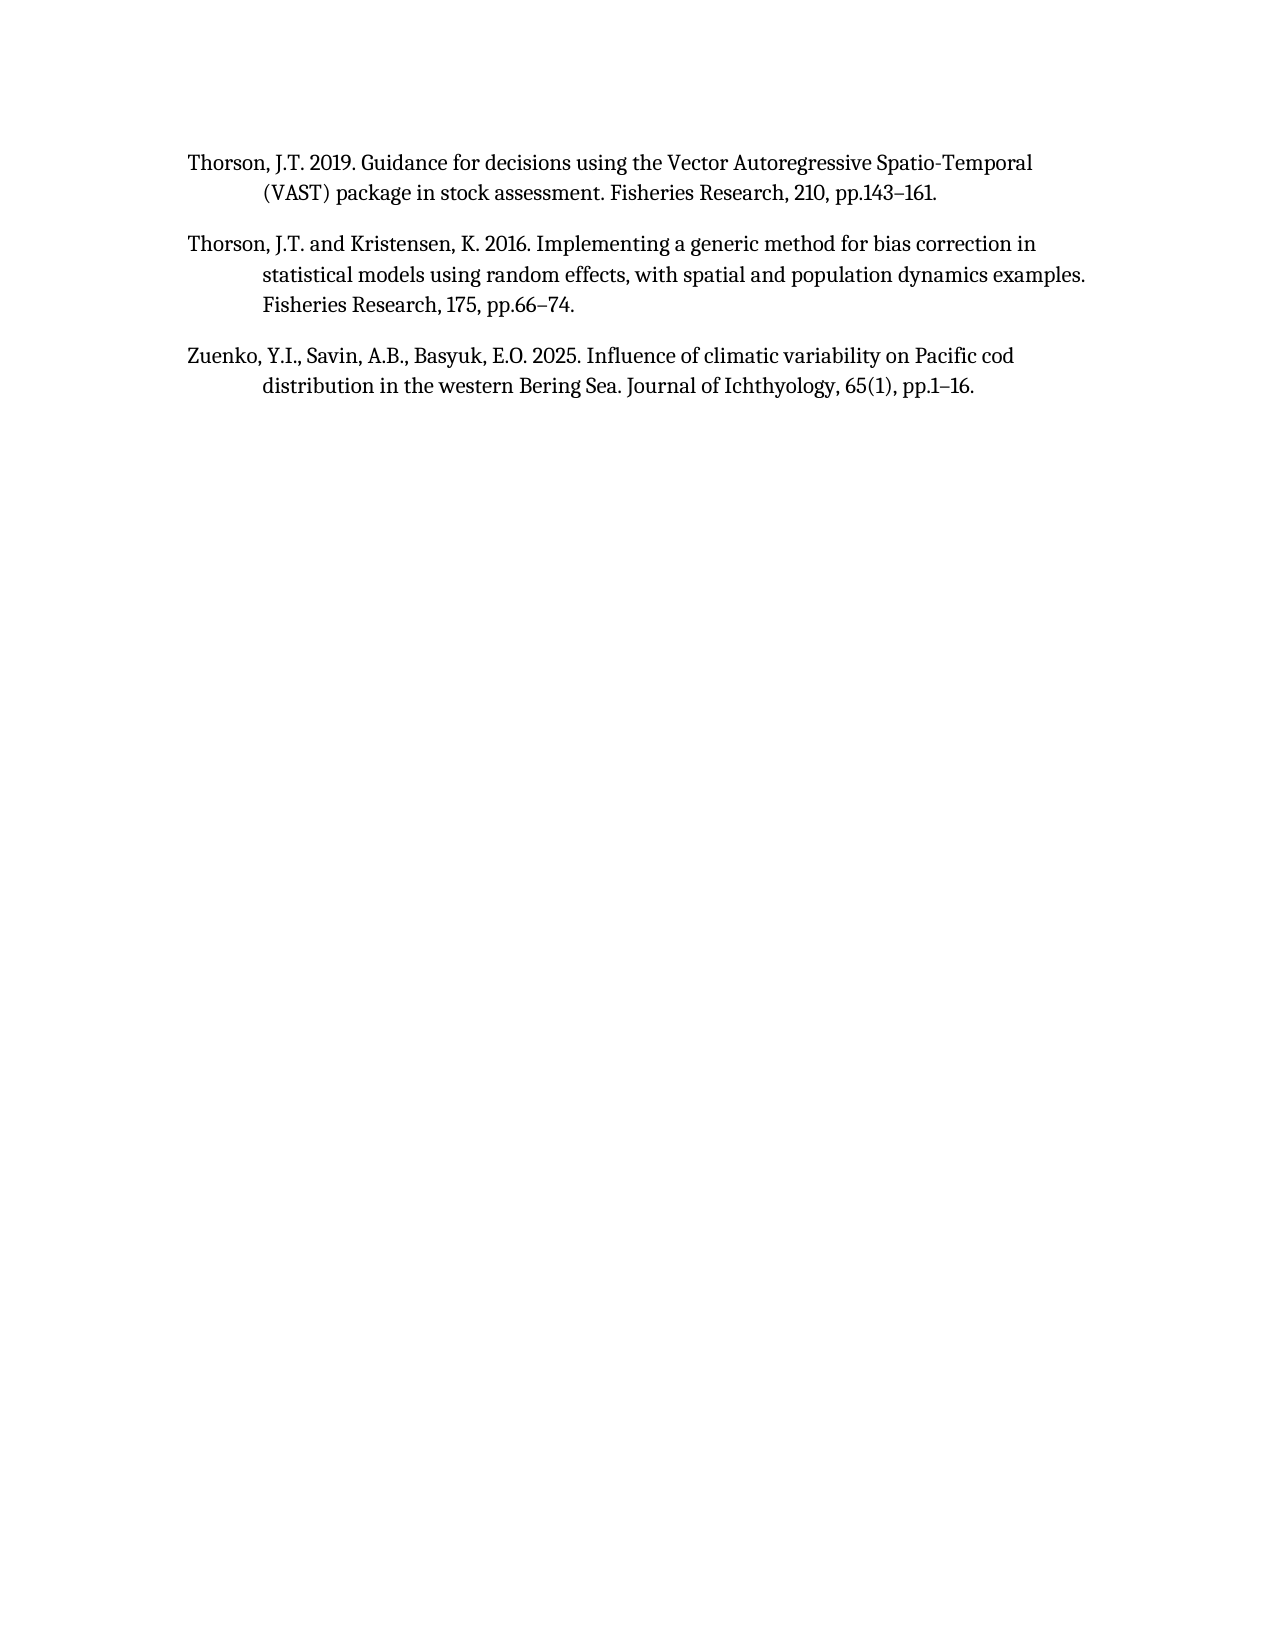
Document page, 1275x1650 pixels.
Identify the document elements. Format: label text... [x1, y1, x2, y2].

text Zuenko, Y.I., Savin, A.B., Basyuk, E.O. 2025. Influence of climatic variability on Pacific cod distribution in the western Bering Sea. Journal of Ichthyology, 65(1), pp.1–16. [187, 343, 1087, 399]
text Thorson, J.T. 2019. Guidance for decisions using the Vector Autoregressive Spatio-Temporal (VAST) package in stock assessment. Fisheries Research, 210, pp.143–161. [187, 150, 1087, 207]
text Thorson, J.T. and Kristensen, K. 2016. Implementing a generic method for bias correction in statistical models using random effects, with spatial and population dynamics examples. Fisheries Research, 175, pp.66–74. [187, 231, 1087, 318]
